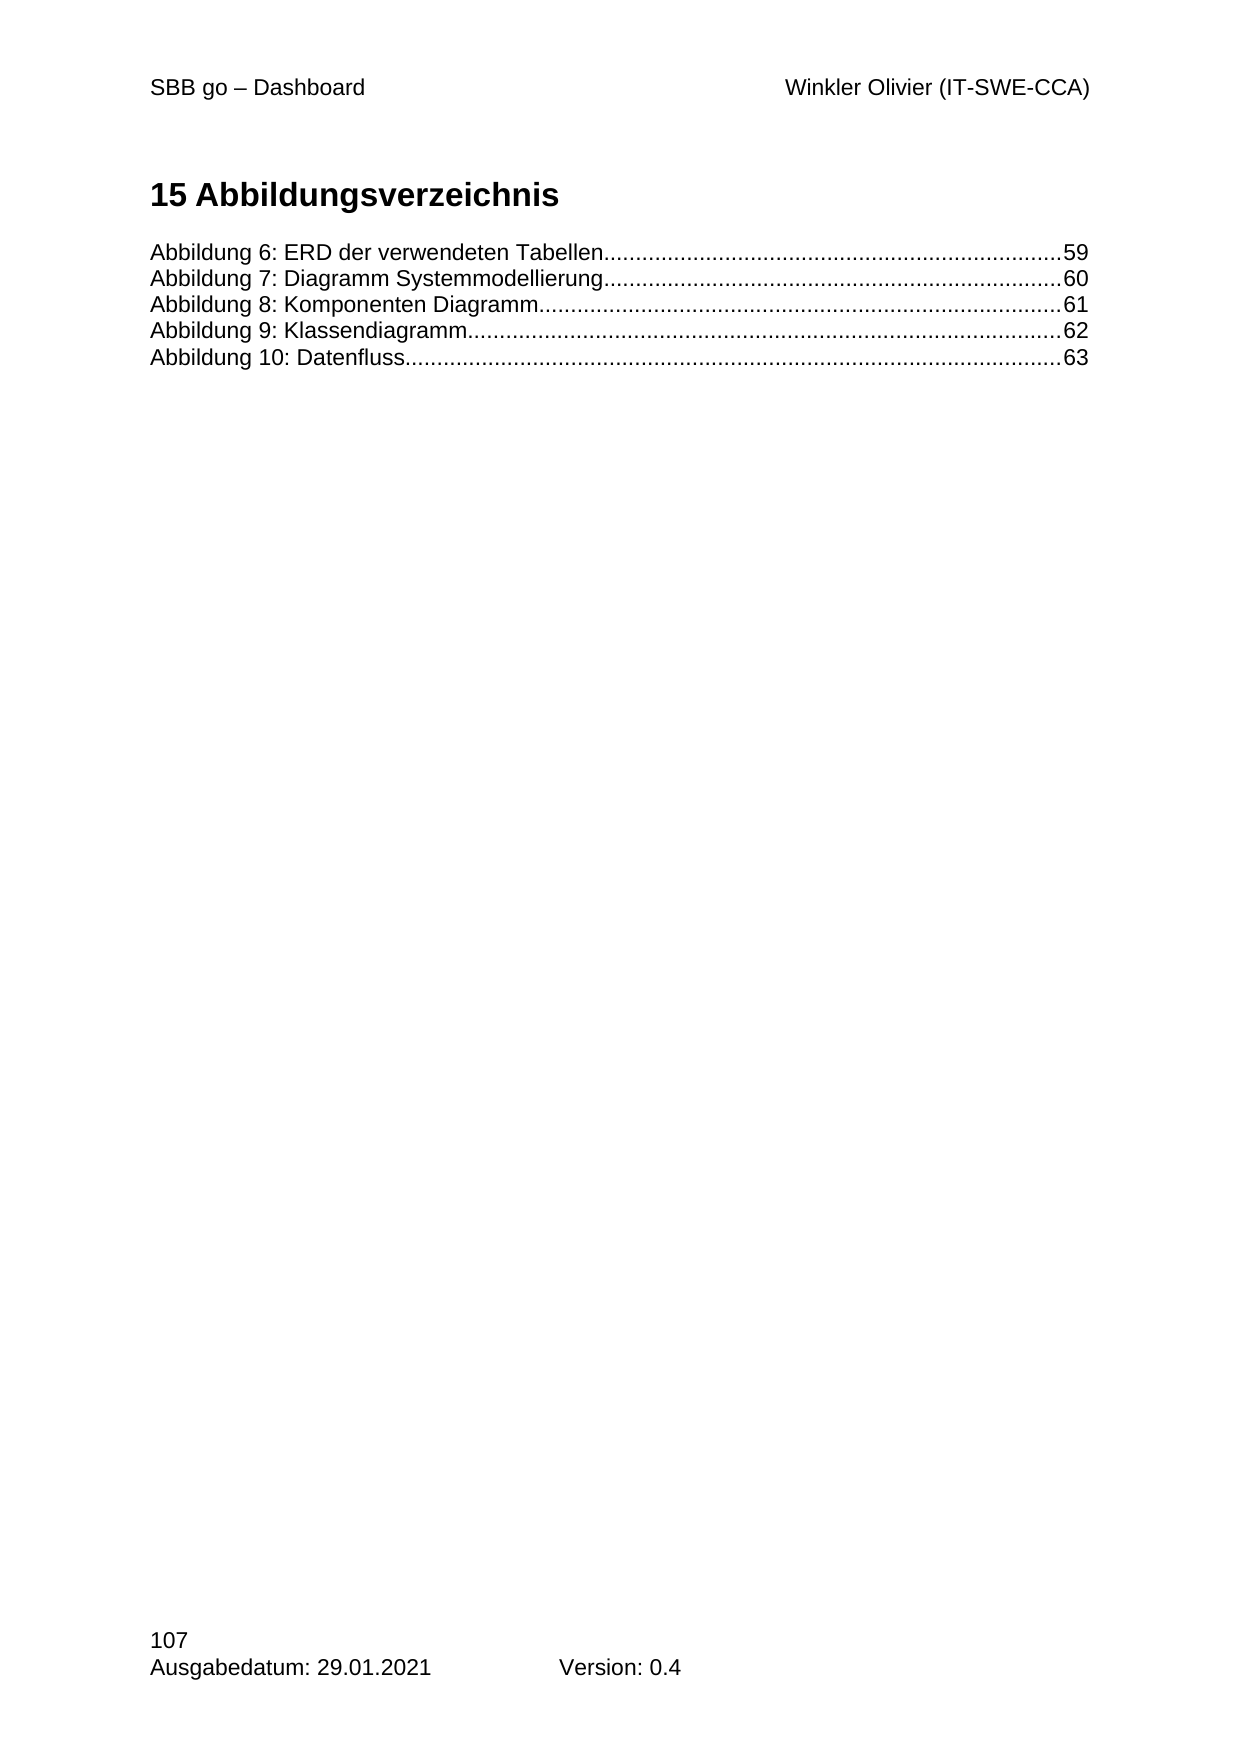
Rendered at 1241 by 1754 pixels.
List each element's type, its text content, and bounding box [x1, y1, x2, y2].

text Abbildung 7: Diagramm Systemmodellierung 60 [150, 265, 1090, 291]
text Abbildung 10: Datenfluss 63 [150, 344, 1090, 370]
text Abbildung 9: Klassendiagramm 62 [150, 317, 1090, 344]
text Abbildung 6: ERD der verwendeten Tabellen 59 [150, 238, 1090, 265]
subtitle Abbildungsverzeichnis [150, 175, 1090, 213]
text Abbildung 8: Komponenten Diagramm 61 [150, 291, 1090, 317]
